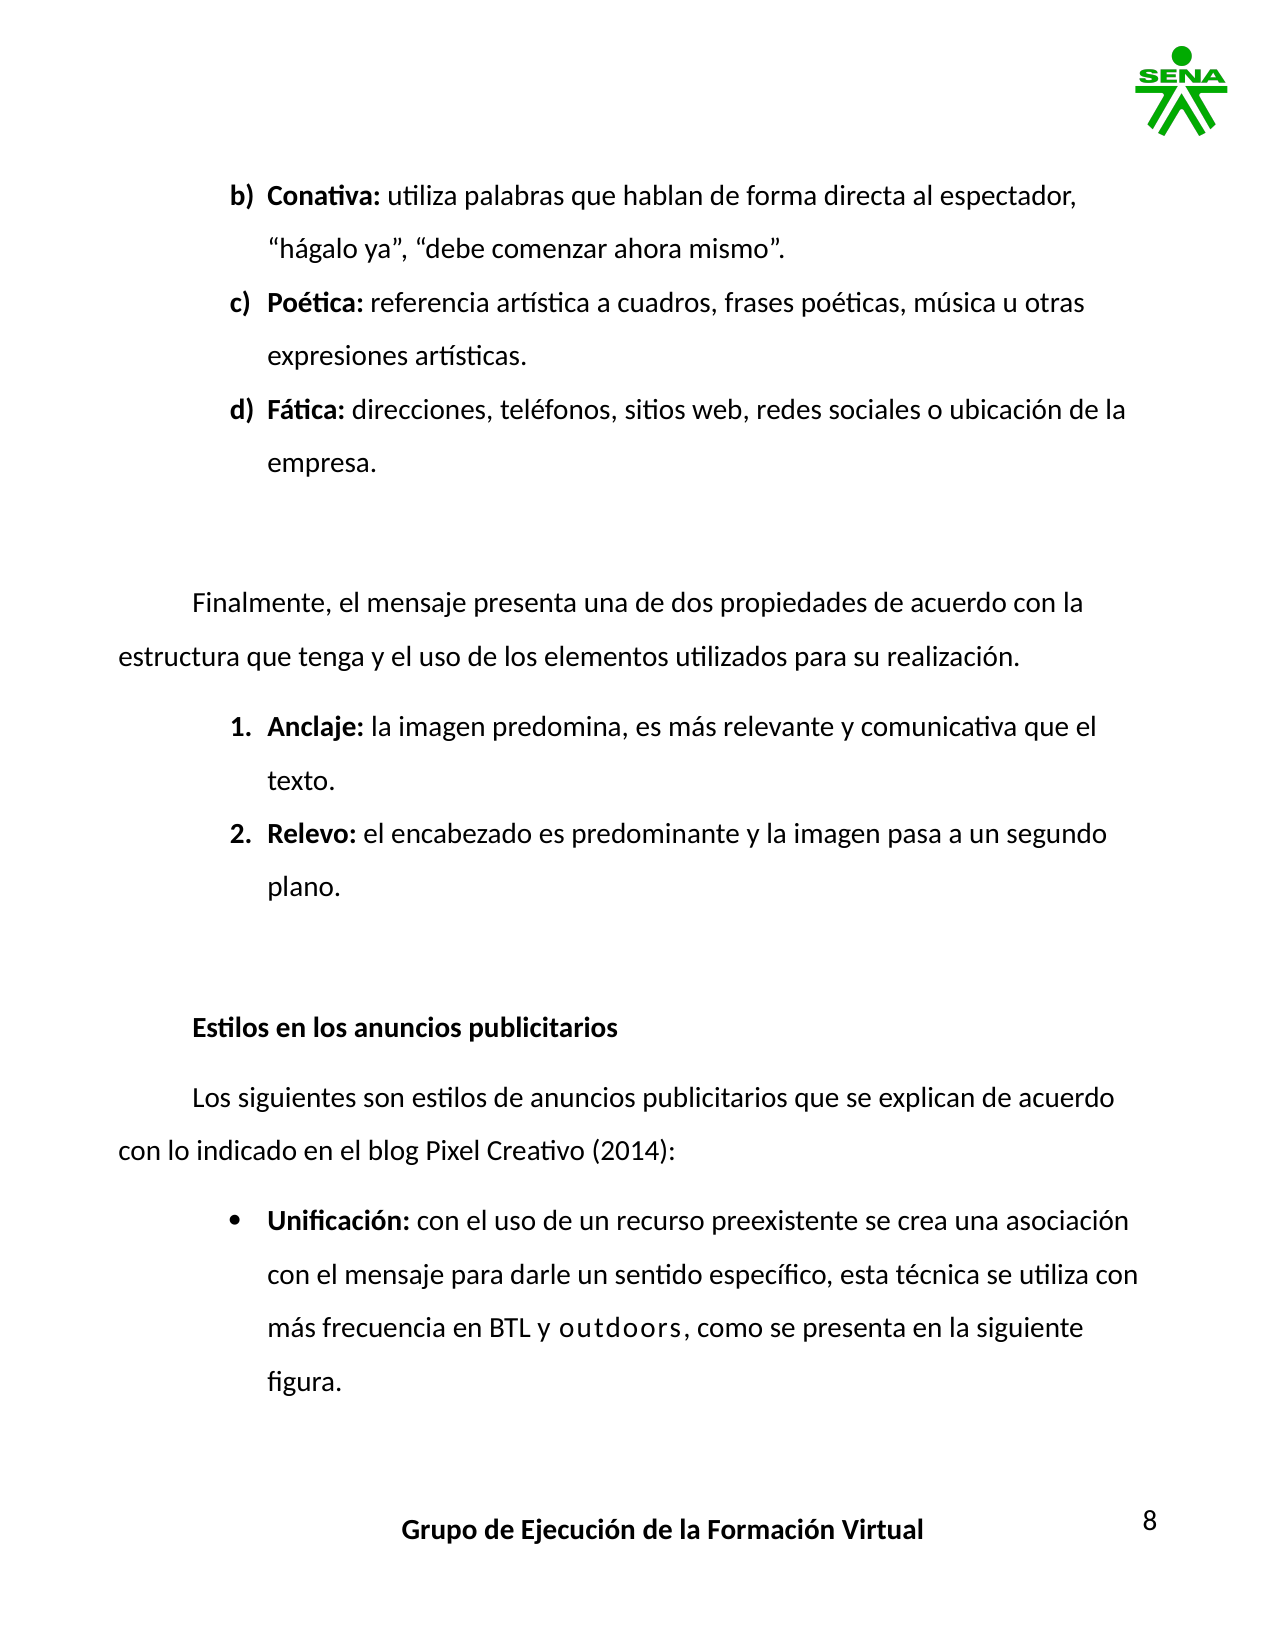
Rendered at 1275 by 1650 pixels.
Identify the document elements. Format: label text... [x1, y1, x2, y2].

text Finalmente, el mensaje presenta una de dos propiedades de acuerdo con la estructura que tenga y el uso de los elementos utilizados para su realización. [118, 584, 1157, 674]
list Relevo: el encabezado es predominante y la imagen pasa a un segundo plano. [229, 815, 1157, 904]
text Los siguientes son estilos de anuncios publicitarios que se explican de acuerdo con lo indicado en el blog Pixel Creativo (2014): [118, 1079, 1157, 1168]
list Conativa: utiliza palabras que hablan de forma directa al espectador, “hágalo ya”, “debe comenzar ahora mismo”. [229, 177, 1157, 266]
list Fática: direcciones, teléfonos, sitios web, redes sociales o ubicación de la empresa. [229, 391, 1157, 480]
picture [1135, 46, 1228, 136]
text Estilos en los anuncios publicitarios [118, 1009, 1157, 1044]
list Unificación: con el uso de un recurso preexistente se crea una asociación con el mensaje para darle un sentido específico, esta técnica se utiliza con más frecuencia en BTL y outdoors, como se presenta en la siguiente figura. [229, 1202, 1157, 1398]
list Anclaje: la imagen predomina, es más relevante y comunicativa que el texto. [229, 708, 1157, 797]
list Poética: referencia artística a cuadros, frases poéticas, música u otras expresiones artísticas. [229, 284, 1157, 373]
